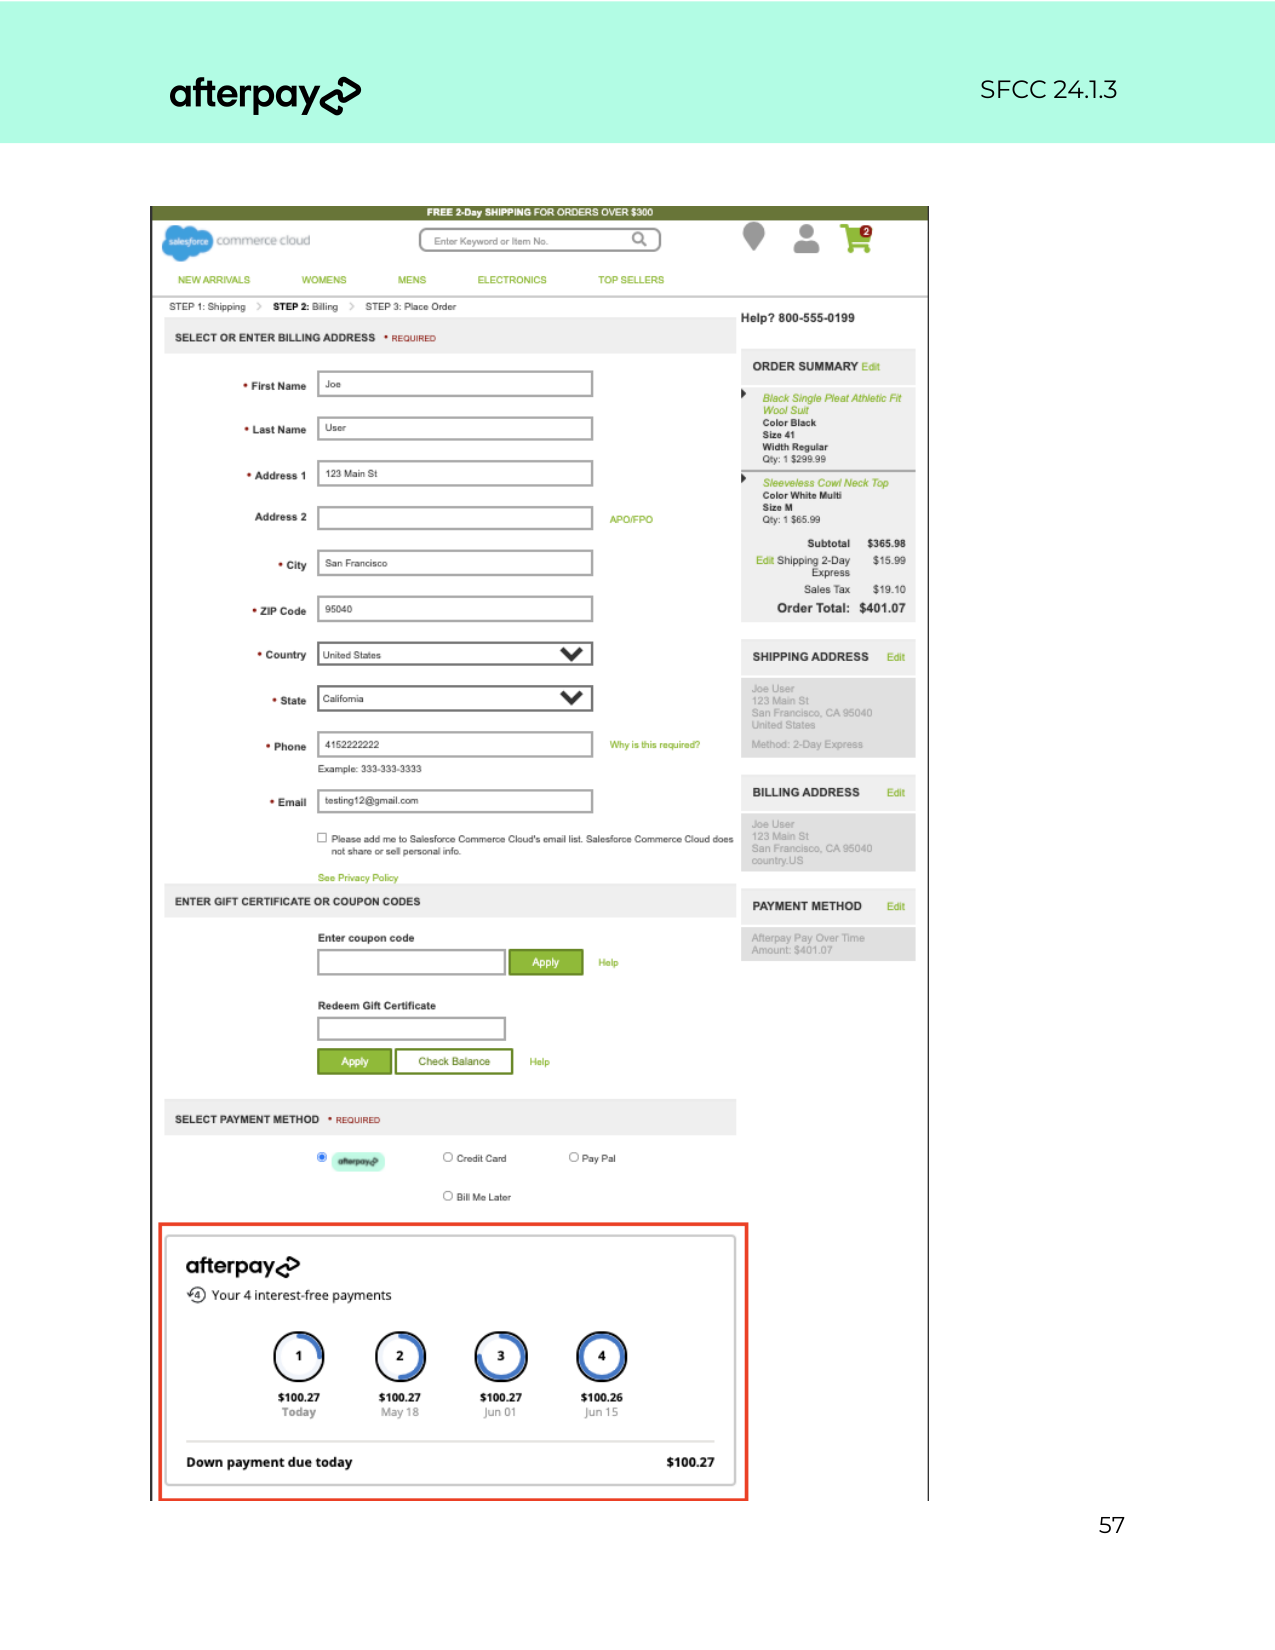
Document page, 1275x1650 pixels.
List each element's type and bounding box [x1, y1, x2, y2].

picture [134, 48, 397, 144]
picture [150, 206, 929, 1501]
